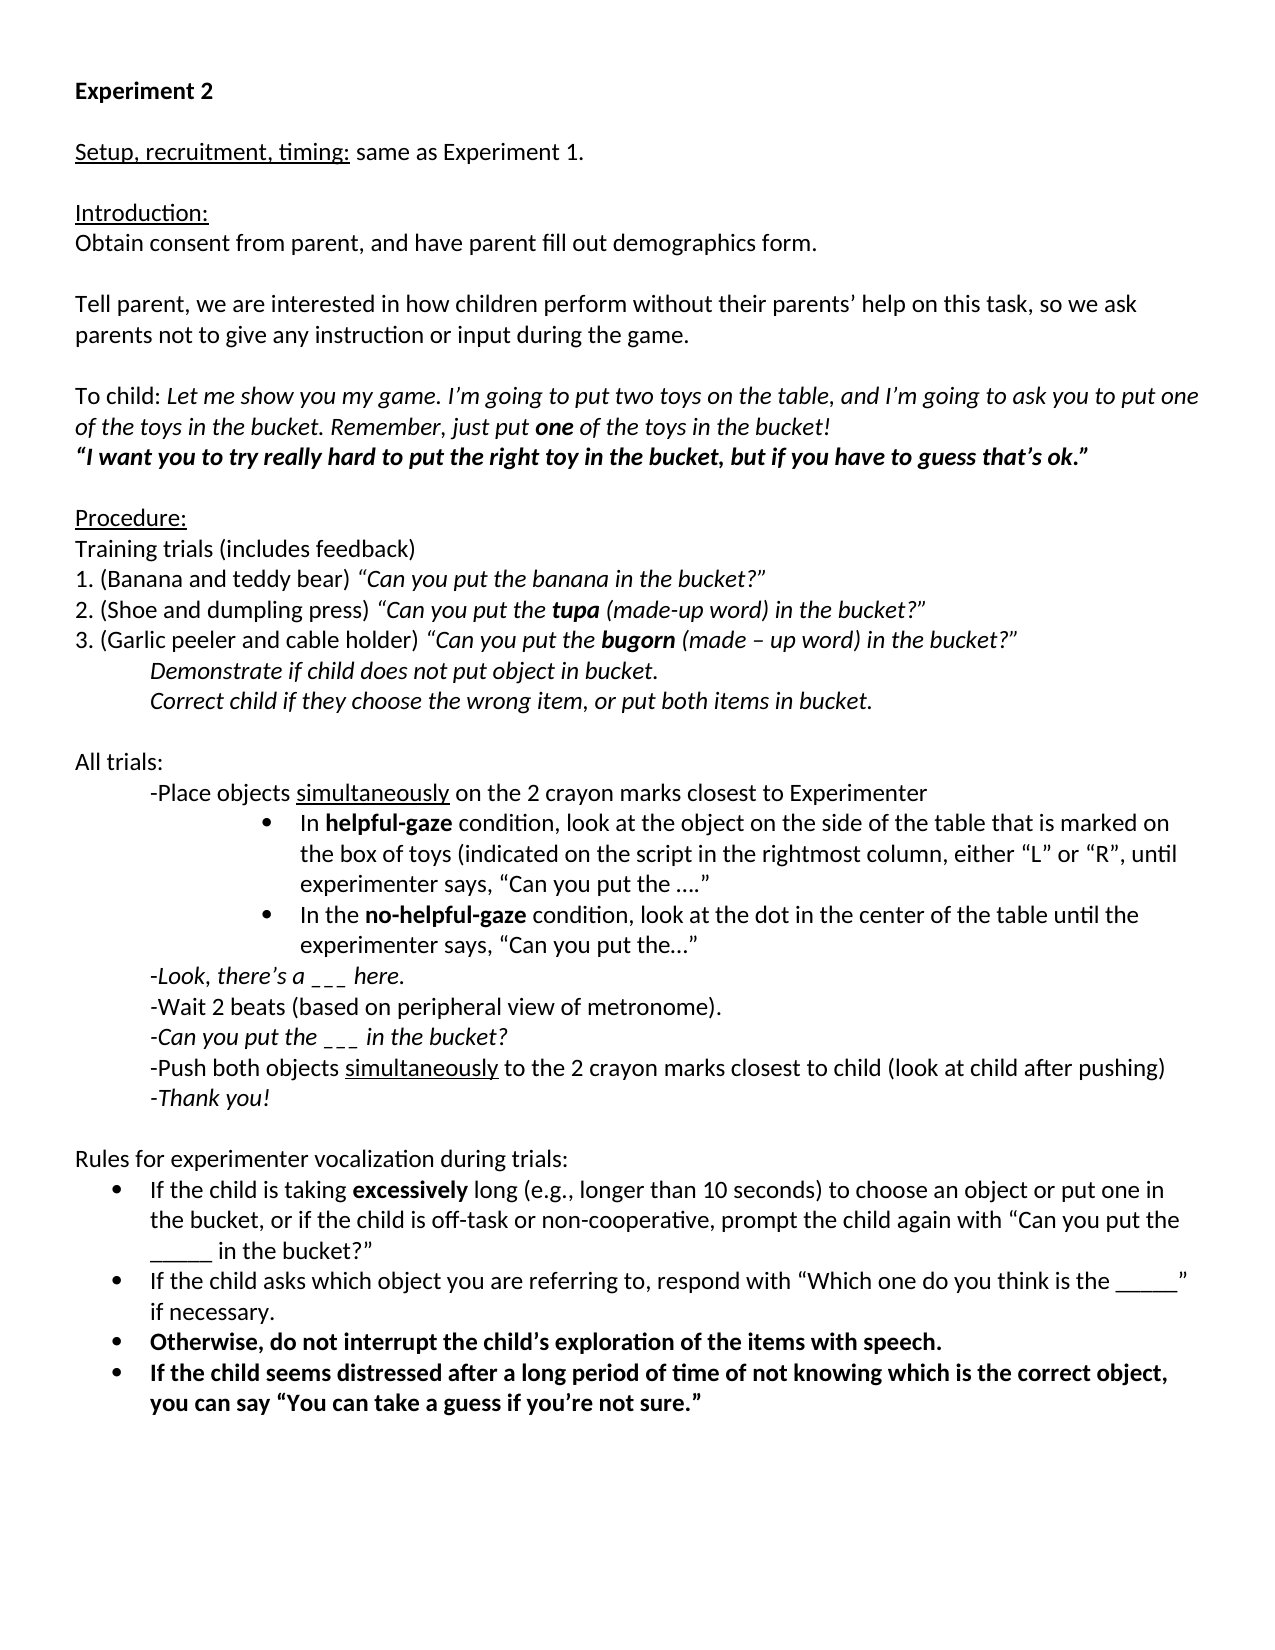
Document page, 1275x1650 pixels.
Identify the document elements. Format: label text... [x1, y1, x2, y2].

list Otherwise, do not interrupt the child’s exploration of the items with speech. [112, 1326, 1200, 1357]
text Setup, recruitment, timing: same as Experiment 1. [75, 136, 1200, 167]
text All trials: [75, 746, 1200, 777]
text Procedure: [75, 502, 1200, 533]
text -Look, there’s a ___ here. [75, 960, 1200, 991]
text Tell parent, we are interested in how children perform without their parents’ help on this task, so we ask parents not to give any instruction or input during the game. [75, 289, 1200, 350]
text Rules for experimenter vocalization during trials: [75, 1143, 1200, 1174]
text Experiment 2 [75, 75, 1200, 106]
text “I want you to try really hard to put the right toy in the bucket, but if you have to guess that’s ok.” [75, 441, 1200, 472]
text Introduction: [75, 197, 1200, 228]
text -Can you put the ___ in the bucket? [75, 1021, 1200, 1052]
text -Push both objects simultaneously to the 2 crayon marks closest to child (look at child after pushing) [75, 1052, 1200, 1082]
text 2. (Shoe and dumpling press) “Can you put the tupa (made-up word) in the bucket?” [75, 594, 1200, 624]
text -Wait 2 beats (based on peripheral view of metronome). [75, 991, 1200, 1021]
text Obtain consent from parent, and have parent fill out demographics form. [75, 228, 1200, 258]
text 1. (Banana and teddy bear) “Can you put the banana in the bucket?” [75, 563, 1200, 594]
text -Place objects simultaneously on the 2 crayon marks closest to Experimenter [75, 777, 1200, 807]
text Training trials (includes feedback) [75, 533, 1200, 563]
list If the child seems distressed after a long period of time of not knowing which is the correct object, you can say “You can take a guess if you’re not sure.” [112, 1357, 1200, 1418]
list In the no-helpful-gaze condition, look at the dot in the center of the table until the experimenter says, “Can you put the…” [262, 899, 1200, 960]
text To child: Let me show you my game. I’m going to put two toys on the table, and I’m going to ask you to put one of the toys in the bucket. Remember, just put one of the toys in the bucket! [75, 380, 1200, 441]
text Correct child if they choose the wrong item, or put both items in bucket. [75, 685, 1200, 716]
text -Thank you! [75, 1082, 1200, 1113]
text Demonstrate if child does not put object in bucket. [75, 655, 1200, 685]
list If the child asks which object you are referring to, respond with “Which one do you think is the _____” if necessary. [112, 1265, 1200, 1326]
list If the child is taking excessively long (e.g., longer than 10 seconds) to choose an object or put one in the bucket, or if the child is off-task or non-cooperative, prompt the child again with “Can you put the _____ in the bucket?” [112, 1174, 1200, 1265]
list In helpful-gaze condition, look at the object on the side of the table that is marked on the box of toys (indicated on the script in the rightmost column, either “L” or “R”, until experimenter says, “Can you put the ….” [262, 807, 1200, 899]
text 3. (Garlic peeler and cable holder) “Can you put the bugorn (made – up word) in the bucket?” [75, 624, 1200, 655]
